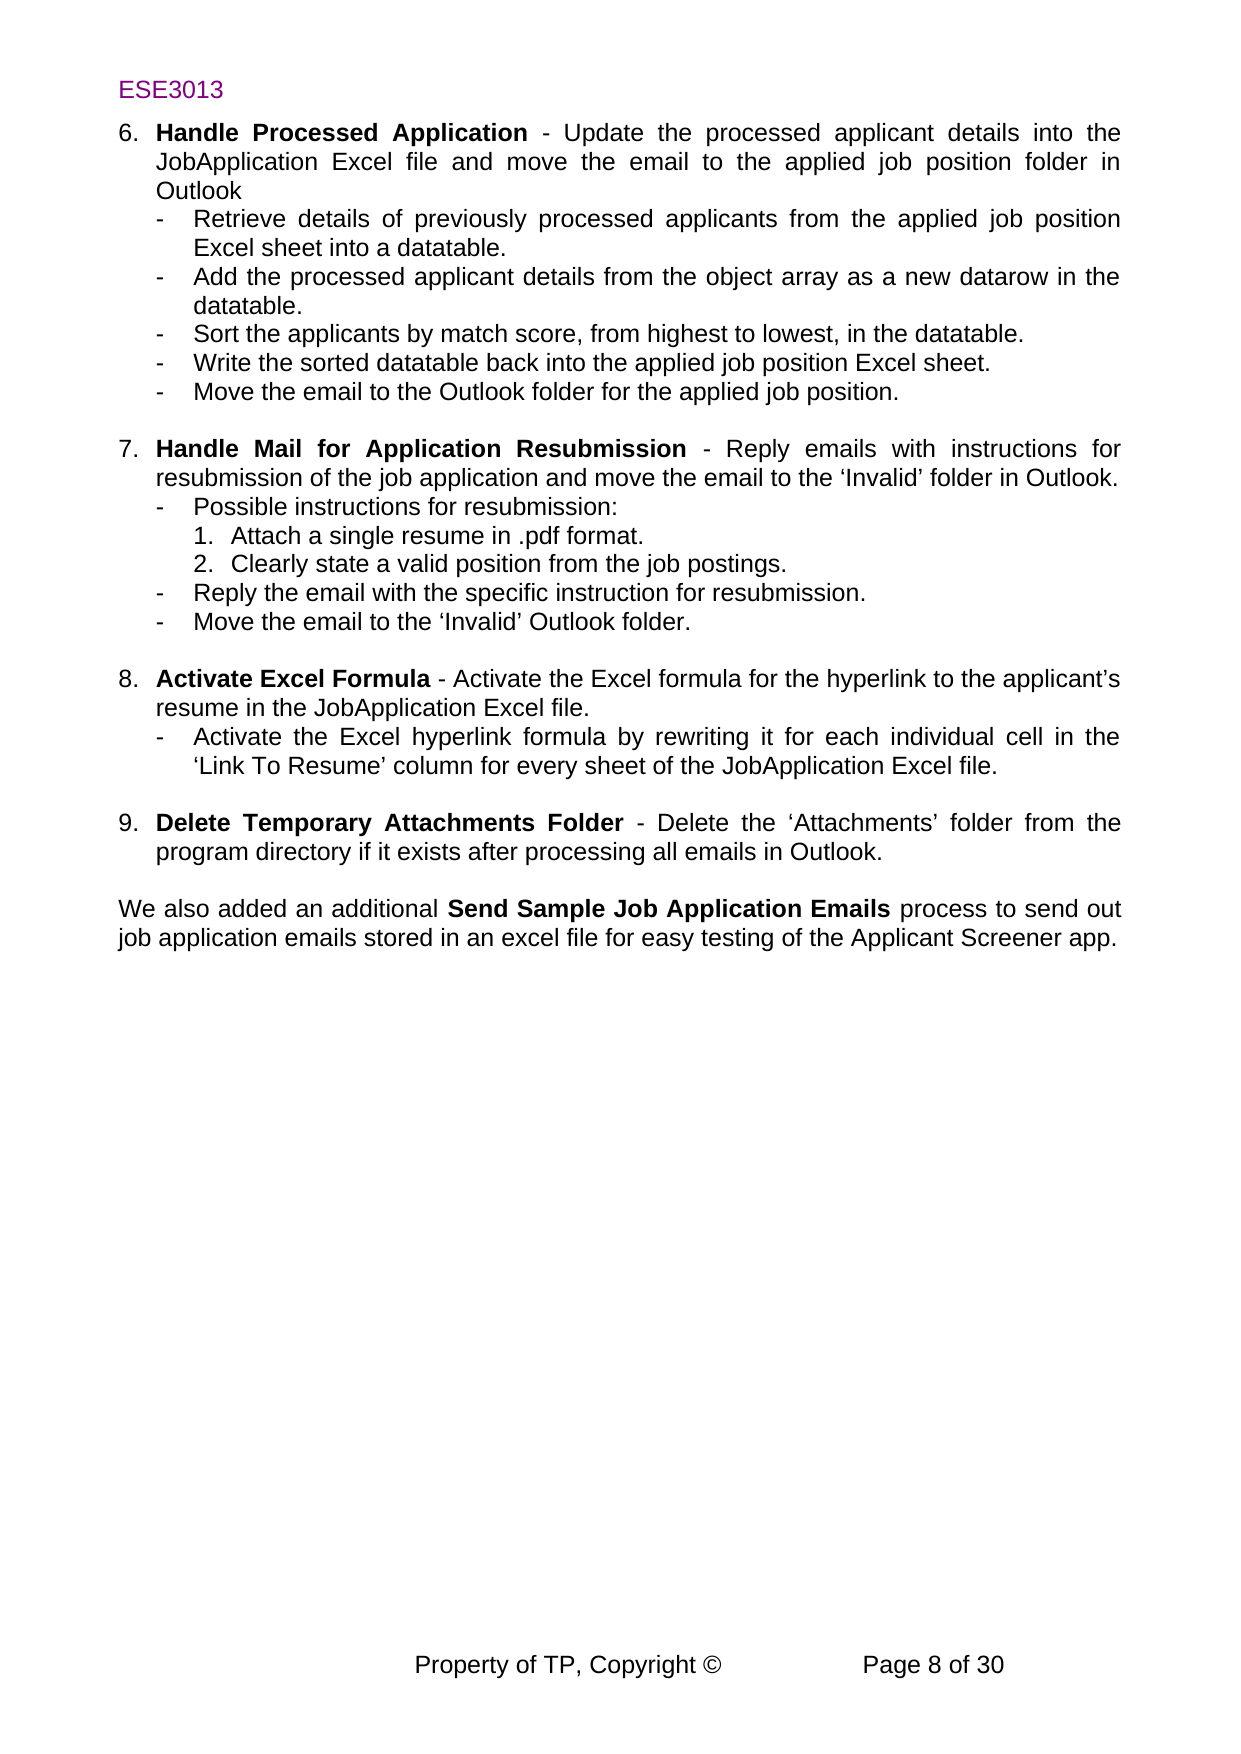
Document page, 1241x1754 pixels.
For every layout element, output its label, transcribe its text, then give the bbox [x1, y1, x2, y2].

list Handle Processed Application - Update the processed applicant details into the JobApplication Excel file and move the email to the applied job position folder in Outlook [118, 118, 1122, 204]
list Move the email to the Outlook folder for the applied job position. [156, 377, 1122, 406]
list Activate Excel Formula - Activate the Excel formula for the hyperlink to the applicant’s resume in the JobApplication Excel file. [118, 664, 1122, 722]
list Move the email to the ‘Invalid’ Outlook folder. [156, 607, 1122, 636]
list Attach a single resume in .pdf format. [193, 521, 1122, 549]
text We also added an additional Send Sample Job Application Emails process to send out job application emails stored in an excel file for easy testing of the Applicant Screener app. [118, 894, 1122, 952]
list Retrieve details of previously processed applicants from the applied job position Excel sheet into a datatable. [156, 204, 1122, 262]
list Handle Mail for Application Resubmission - Reply emails with instructions for resubmission of the job application and move the email to the ‘Invalid’ folder in Outlook. [118, 434, 1122, 492]
list Write the sorted datatable back into the applied job position Excel sheet. [156, 348, 1122, 377]
list Add the processed applicant details from the object array as a new datarow in the datatable. [156, 262, 1122, 319]
list Possible instructions for resubmission: [156, 492, 1122, 521]
list Delete Temporary Attachments Folder - Delete the ‘Attachments’ folder from the program directory if it exists after processing all emails in Outlook. [118, 808, 1122, 866]
list Activate the Excel hyperlink formula by rewriting it for each individual cell in the ‘Link To Resume’ column for every sheet of the JobApplication Excel file. [156, 722, 1122, 779]
list Reply the email with the specific instruction for resubmission. [156, 578, 1122, 607]
list Sort the applicants by match score, from highest to lowest, in the datatable. [156, 319, 1122, 348]
list Clearly state a valid position from the job postings. [193, 549, 1122, 578]
